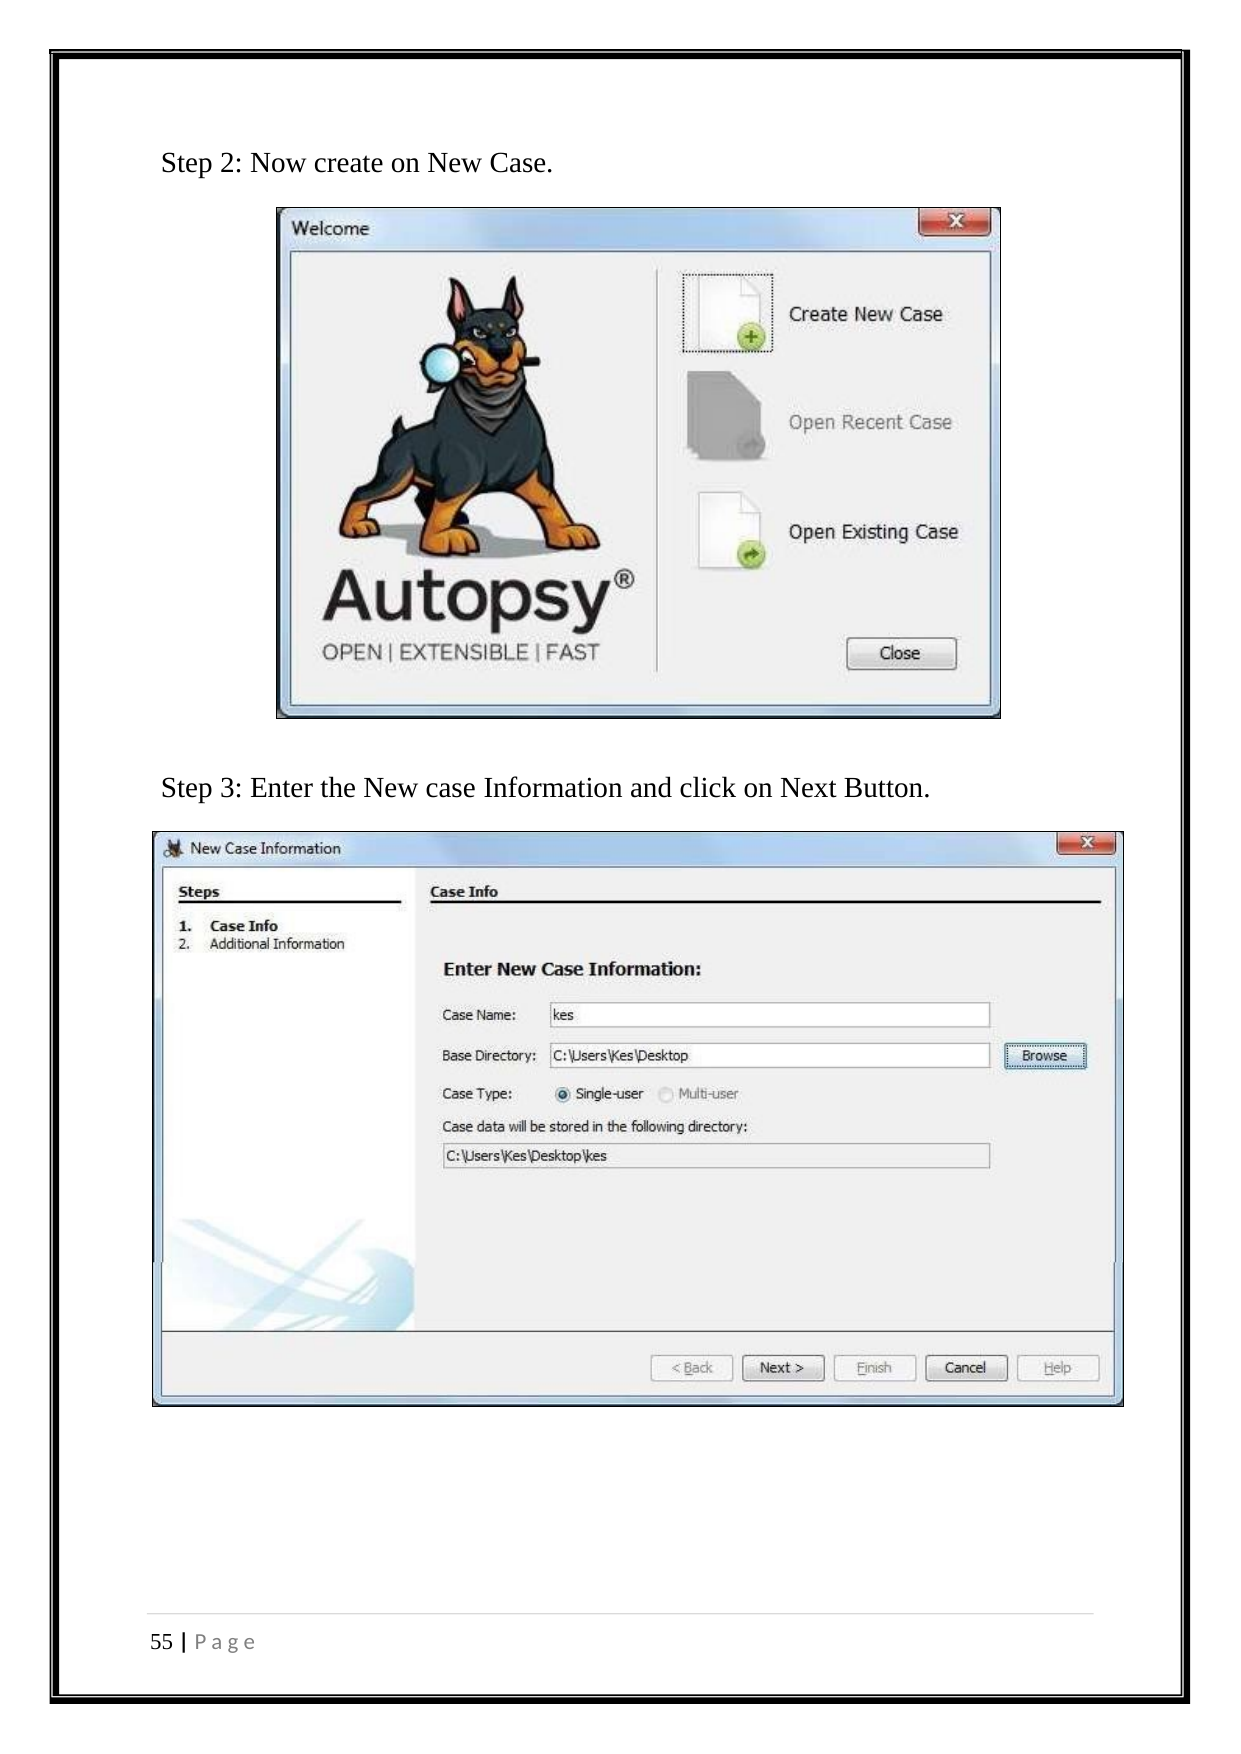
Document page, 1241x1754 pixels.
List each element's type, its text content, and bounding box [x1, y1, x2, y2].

picture [277, 208, 1000, 718]
text Step 2: Now create on New Case. [161, 145, 1173, 179]
text Step 3: Enter the New case Information and click on Next Button. [161, 770, 1173, 804]
picture [153, 832, 1123, 1406]
